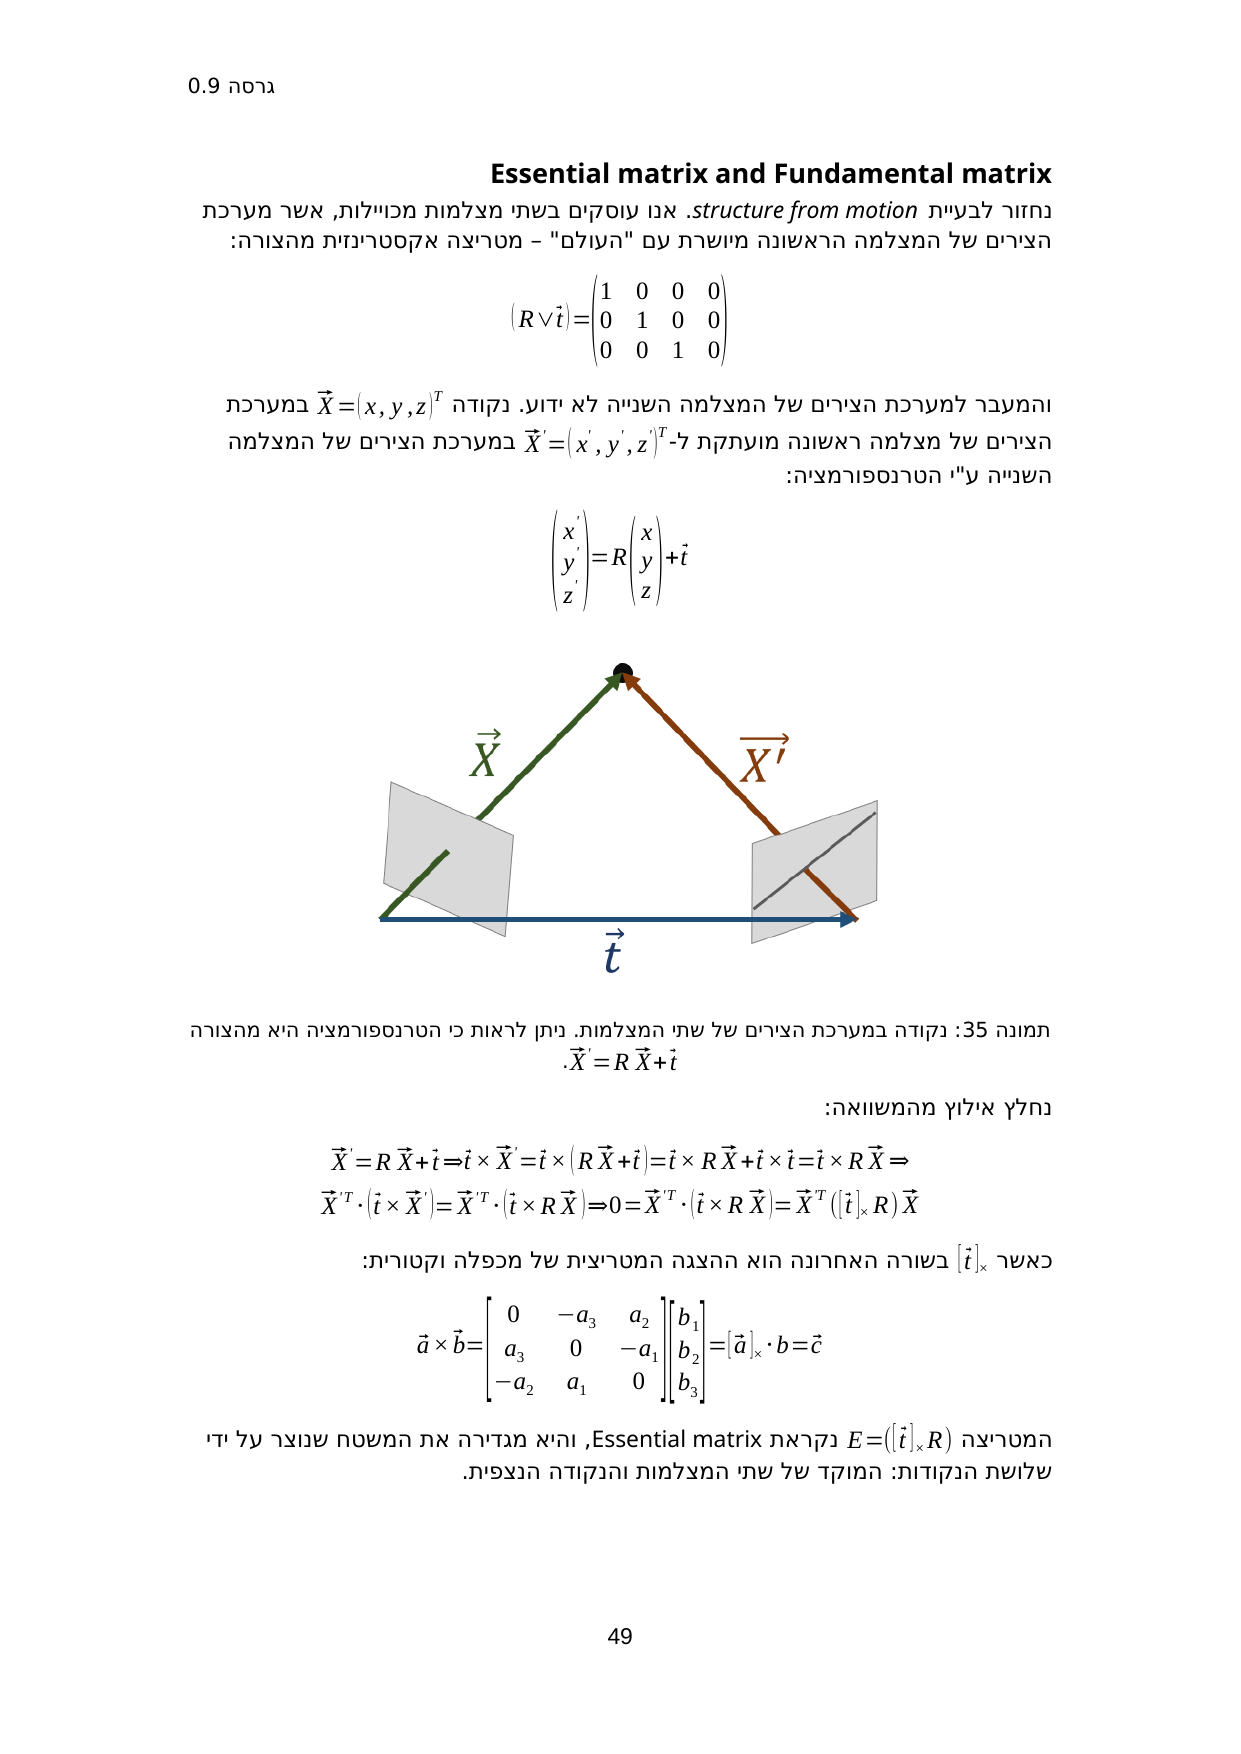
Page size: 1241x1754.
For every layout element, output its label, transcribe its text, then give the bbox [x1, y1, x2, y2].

text כאשר בשורה האחרונה הוא ההצגה המטריצית של מכפלה וקטורית: [187, 1244, 1053, 1277]
picture [346, 632, 894, 999]
text תמונה 35: נקודה במערכת הצירים של שתי המצלמות. ניתן לראות כי הטרנספורמציה היא מהצורה . [187, 1018, 1053, 1075]
subtitle Essential matrix and Fundamental matrix [187, 154, 1053, 191]
text נחלץ אילוץ מהמשוואה: [187, 1094, 1053, 1121]
text נחזור לבעיית structure from motion. אנו עוסקים בשתי מצלמות מכויילות, אשר מערכת הצירים של המצלמה הראשונה מיושרת עם "העולם" – מטריצה אקסטרינזית מהצורה: [187, 194, 1053, 254]
text והמעבר למערכת הצירים של המצלמה השנייה לא ידוע. נקודה במערכת הצירים של מצלמה ראשונה מועתקת ל- במערכת הצירים של המצלמה השנייה ע"י הטרנספורמציה: [187, 388, 1053, 489]
text המטריצה נקראת Essential matrix, והיא מגדירה את המשטח שנוצר על ידי שלושת הנקודות: המוקד של שתי המצלמות והנקודה הנצפית. [187, 1423, 1053, 1485]
